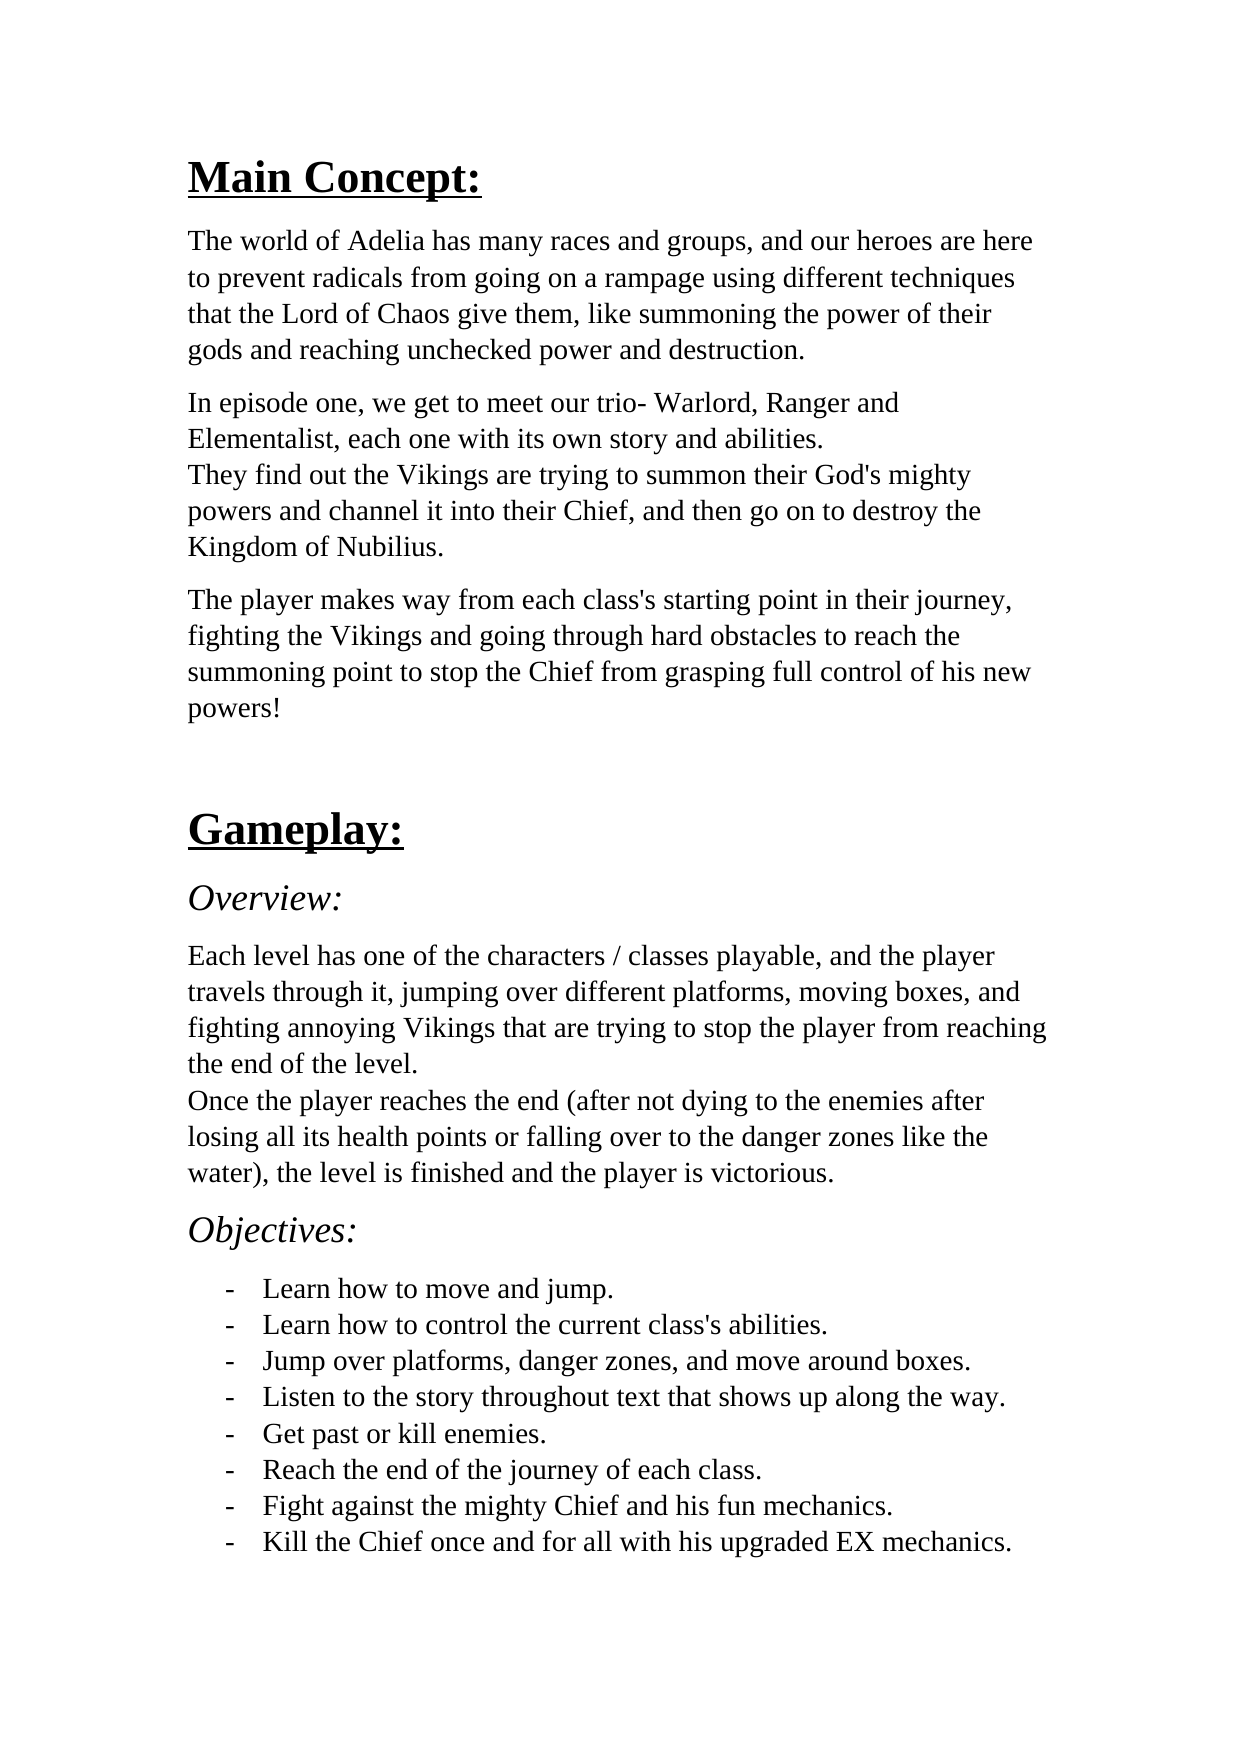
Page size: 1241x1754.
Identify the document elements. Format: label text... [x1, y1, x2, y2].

text Each level has one of the characters / classes playable, and the player travels through it, jumping over different platforms, moving boxes, and fighting annoying Vikings that are trying to stop the player from reaching the end of the level. Once the player reaches the end (after not dying to the enemies after losing all its health points or falling over to the danger zones like the water), the level is finished and the player is victorious. [187, 938, 1053, 1189]
text Overview: [187, 875, 1053, 918]
list Learn how to move and jump. [225, 1271, 1053, 1305]
text Main Concept: [187, 150, 1053, 203]
text Objectives: [187, 1208, 1053, 1251]
text In episode one, we get to meet our trio- Warlord, Ranger and Elementalist, each one with its own story and abilities. They find out the Vikings are trying to summon their God's mighty powers and channel it into their Chief, and then go on to destroy the Kingdom of Nubilius. [187, 385, 1053, 563]
list Fight against the mighty Chief and his fun mechanics. [225, 1488, 1053, 1522]
list Get past or kill enemies. [225, 1416, 1053, 1449]
list Listen to the story throughout text that shows up along the way. [225, 1379, 1053, 1413]
list Reach the end of the journey of each class. [225, 1452, 1053, 1485]
list Jump over platforms, danger zones, and move around boxes. [225, 1343, 1053, 1377]
list Kill the Chief once and for all with his upgraded EX mechanics. [225, 1524, 1053, 1558]
text Gameplay: [187, 801, 1053, 854]
text The player makes way from each class's starting point in their journey, fighting the Vikings and going through hard obstacles to reach the summoning point to stop the Chief from grasping full control of his new powers! [187, 582, 1053, 724]
text The world of Adelia has many races and groups, and our heroes are here to prevent radicals from going on a rampage using different techniques that the Lord of Chaos give them, like summoning the power of their gods and reaching unchecked power and destruction. [187, 223, 1053, 366]
list Learn how to control the current class's abilities. [225, 1307, 1053, 1341]
